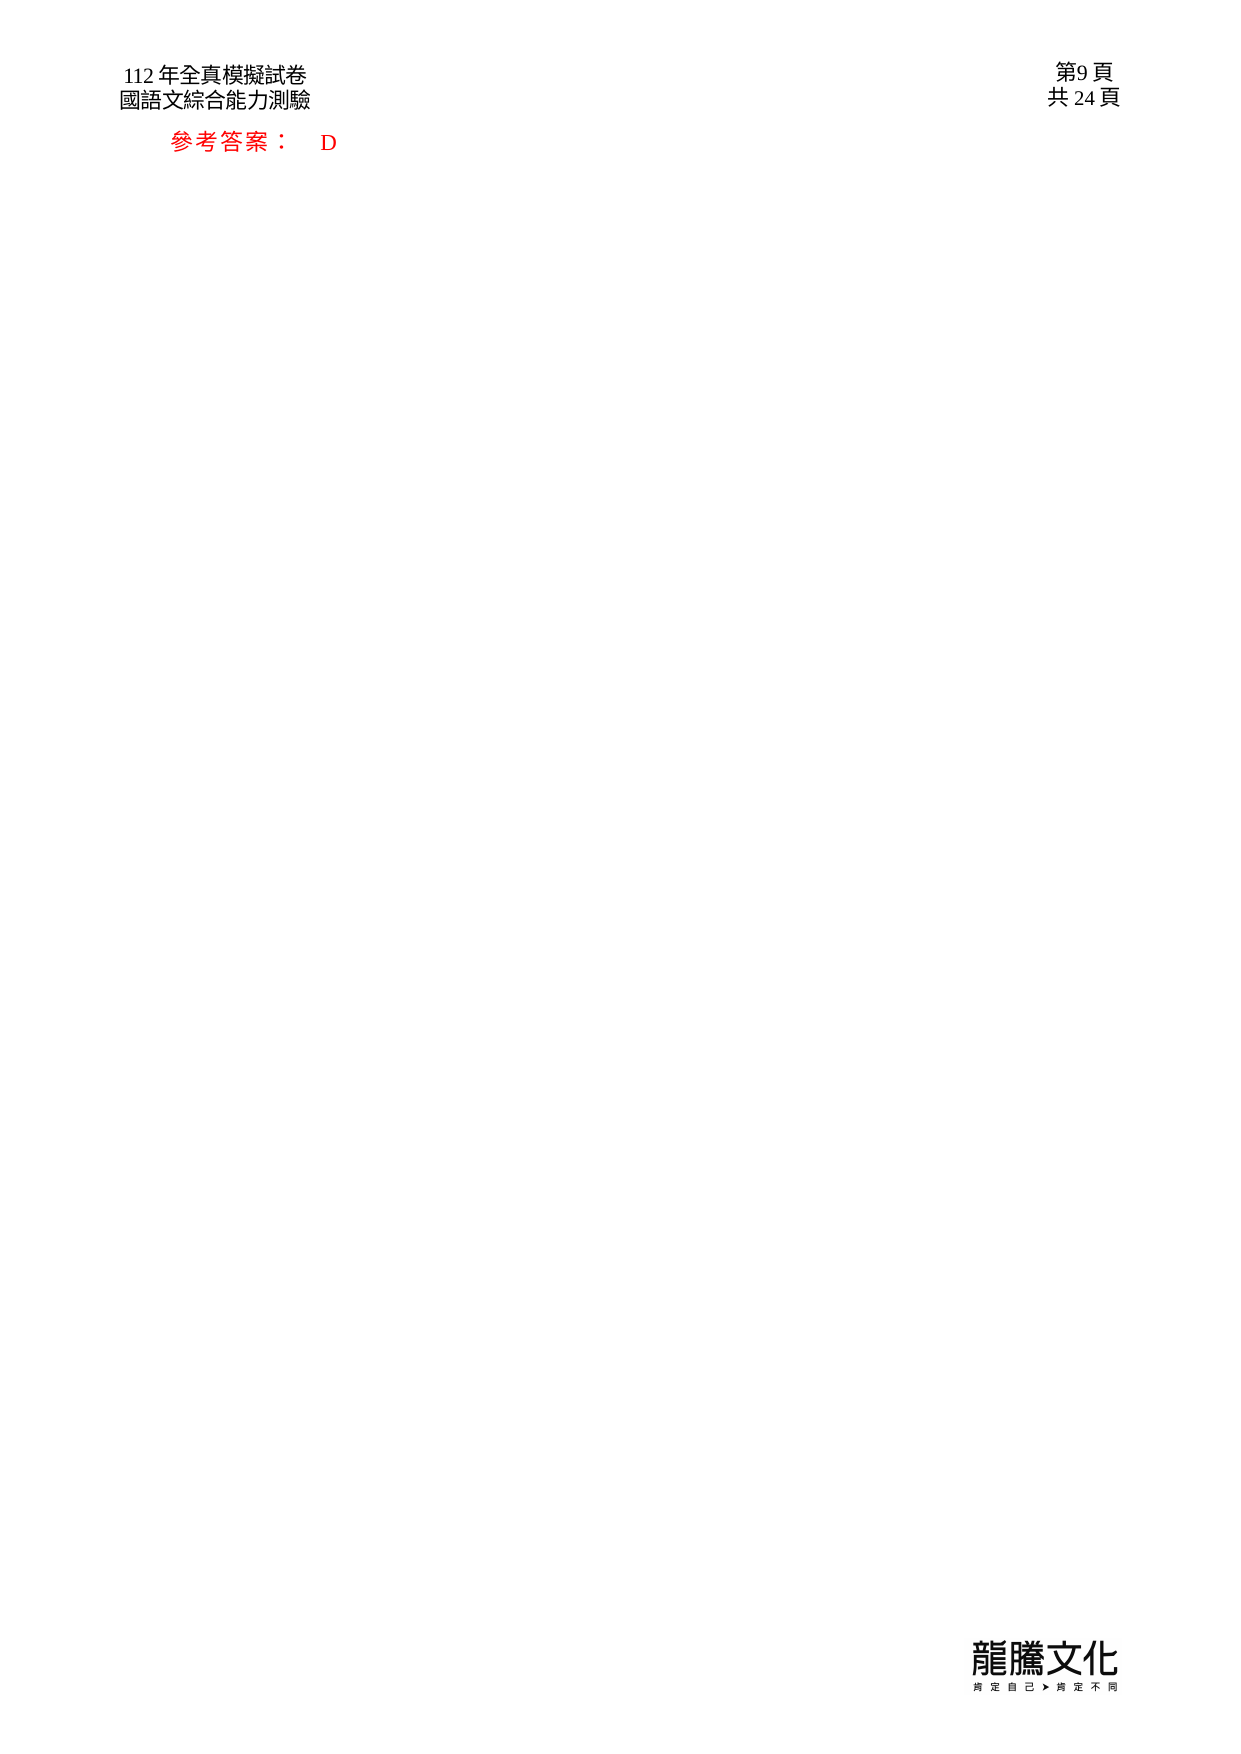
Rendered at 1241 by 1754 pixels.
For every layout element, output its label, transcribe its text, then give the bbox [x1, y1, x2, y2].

picture [963, 1638, 1123, 1695]
text 參考答案： D [158, 119, 1120, 161]
